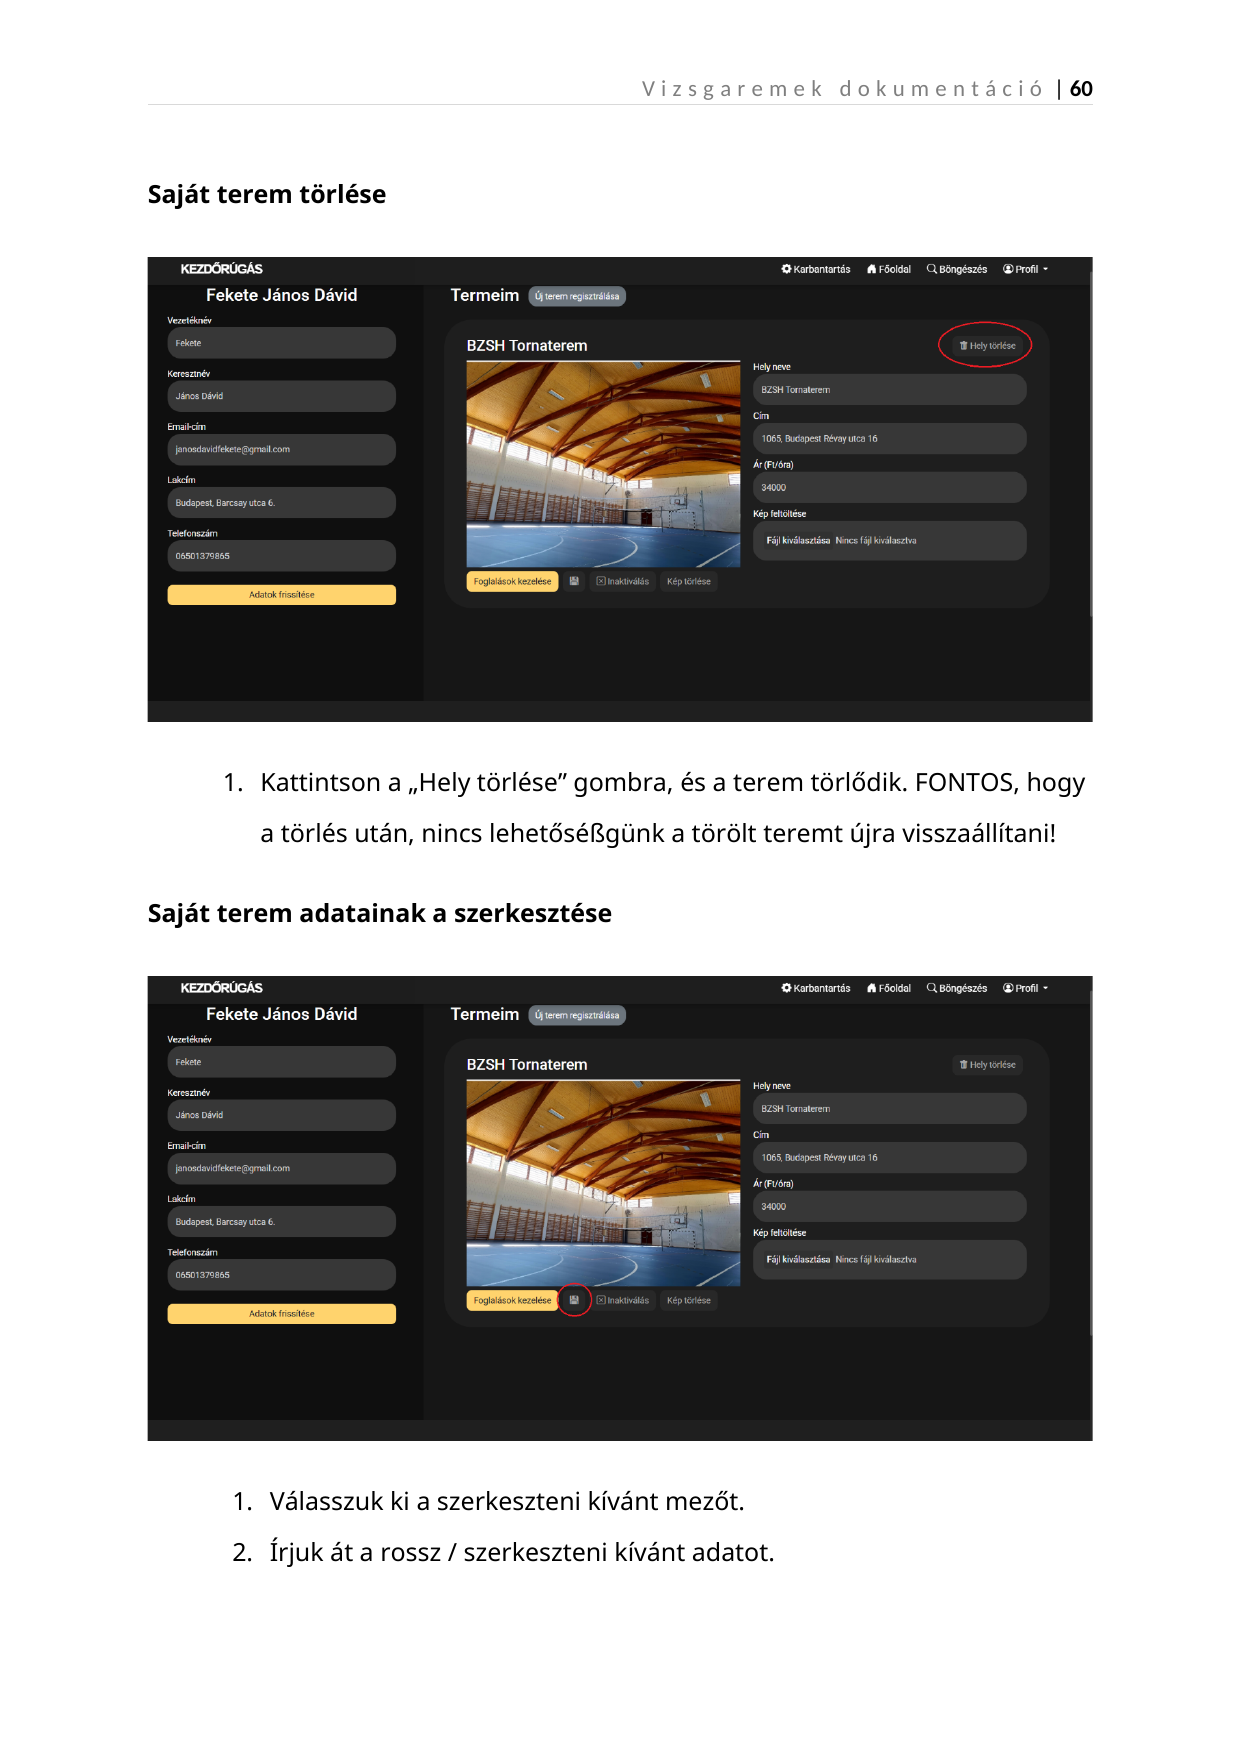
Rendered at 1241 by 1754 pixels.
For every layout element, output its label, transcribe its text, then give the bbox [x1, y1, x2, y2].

picture [147, 257, 1093, 722]
list Válasszuk ki a szerkeszteni kívánt mezőt. [232, 1483, 1093, 1517]
text Saját terem adatainak a szerkesztése [148, 896, 1093, 930]
picture [147, 976, 1093, 1441]
list Kattintson a „Hely törlése” gombra, és a terem törlődik. FONTOS, hogy a törlés után, nincs lehetőséßgünk a törölt teremt újra visszaállítani! [223, 764, 1093, 849]
text Saját terem törlése [148, 177, 1093, 211]
list Írjuk át a rossz / szerkeszteni kívánt adatot. [232, 1534, 1093, 1568]
